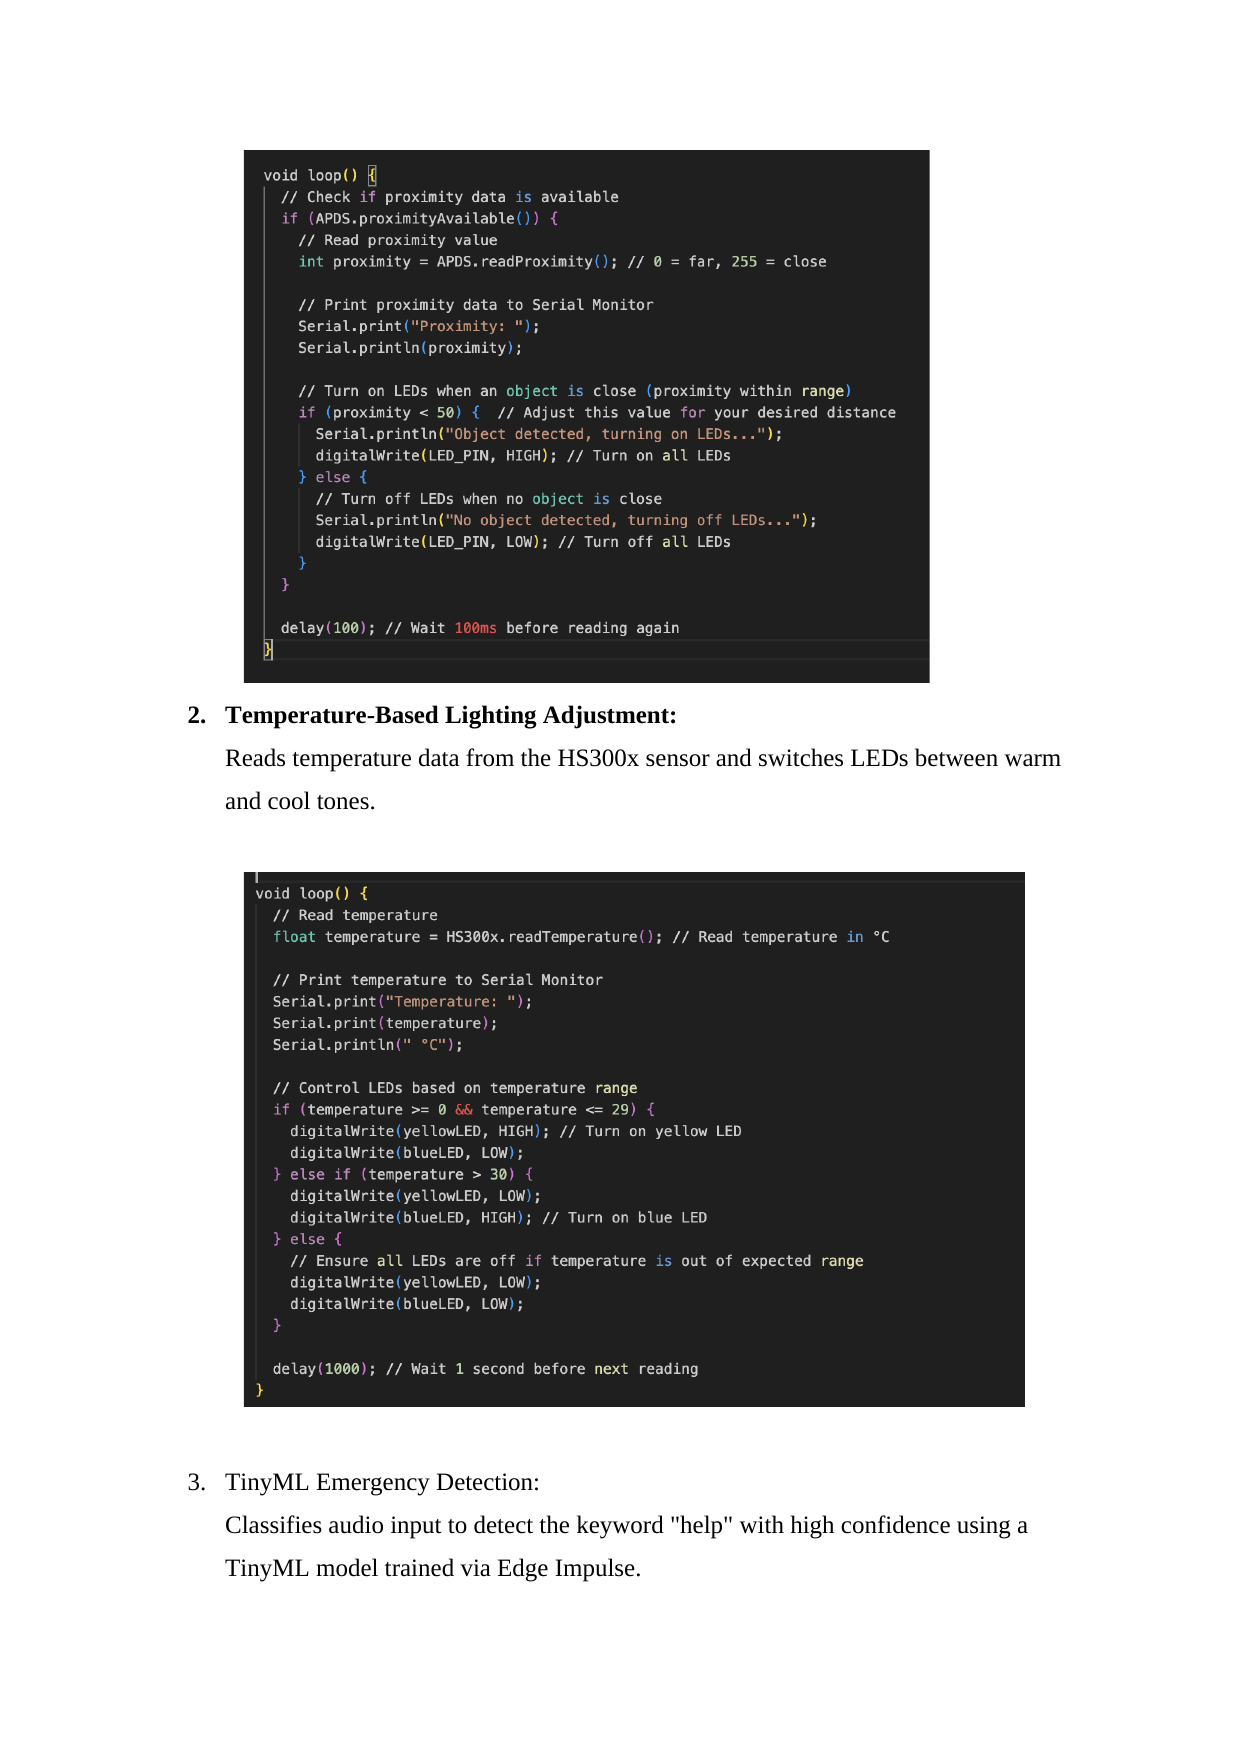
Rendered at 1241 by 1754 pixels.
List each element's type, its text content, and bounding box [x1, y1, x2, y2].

list Reads temperature data from the HS300x sensor and switches LEDs between warm and cool tones. [225, 743, 1090, 815]
list Classifies audio input to detect the keyword "help" with high confidence using a TinyML model trained via Edge Impulse. [225, 1510, 1090, 1582]
list Temperature-Based Lighting Adjustment: [187, 700, 1090, 728]
list TinyML Emergency Detection: [187, 1467, 1090, 1495]
